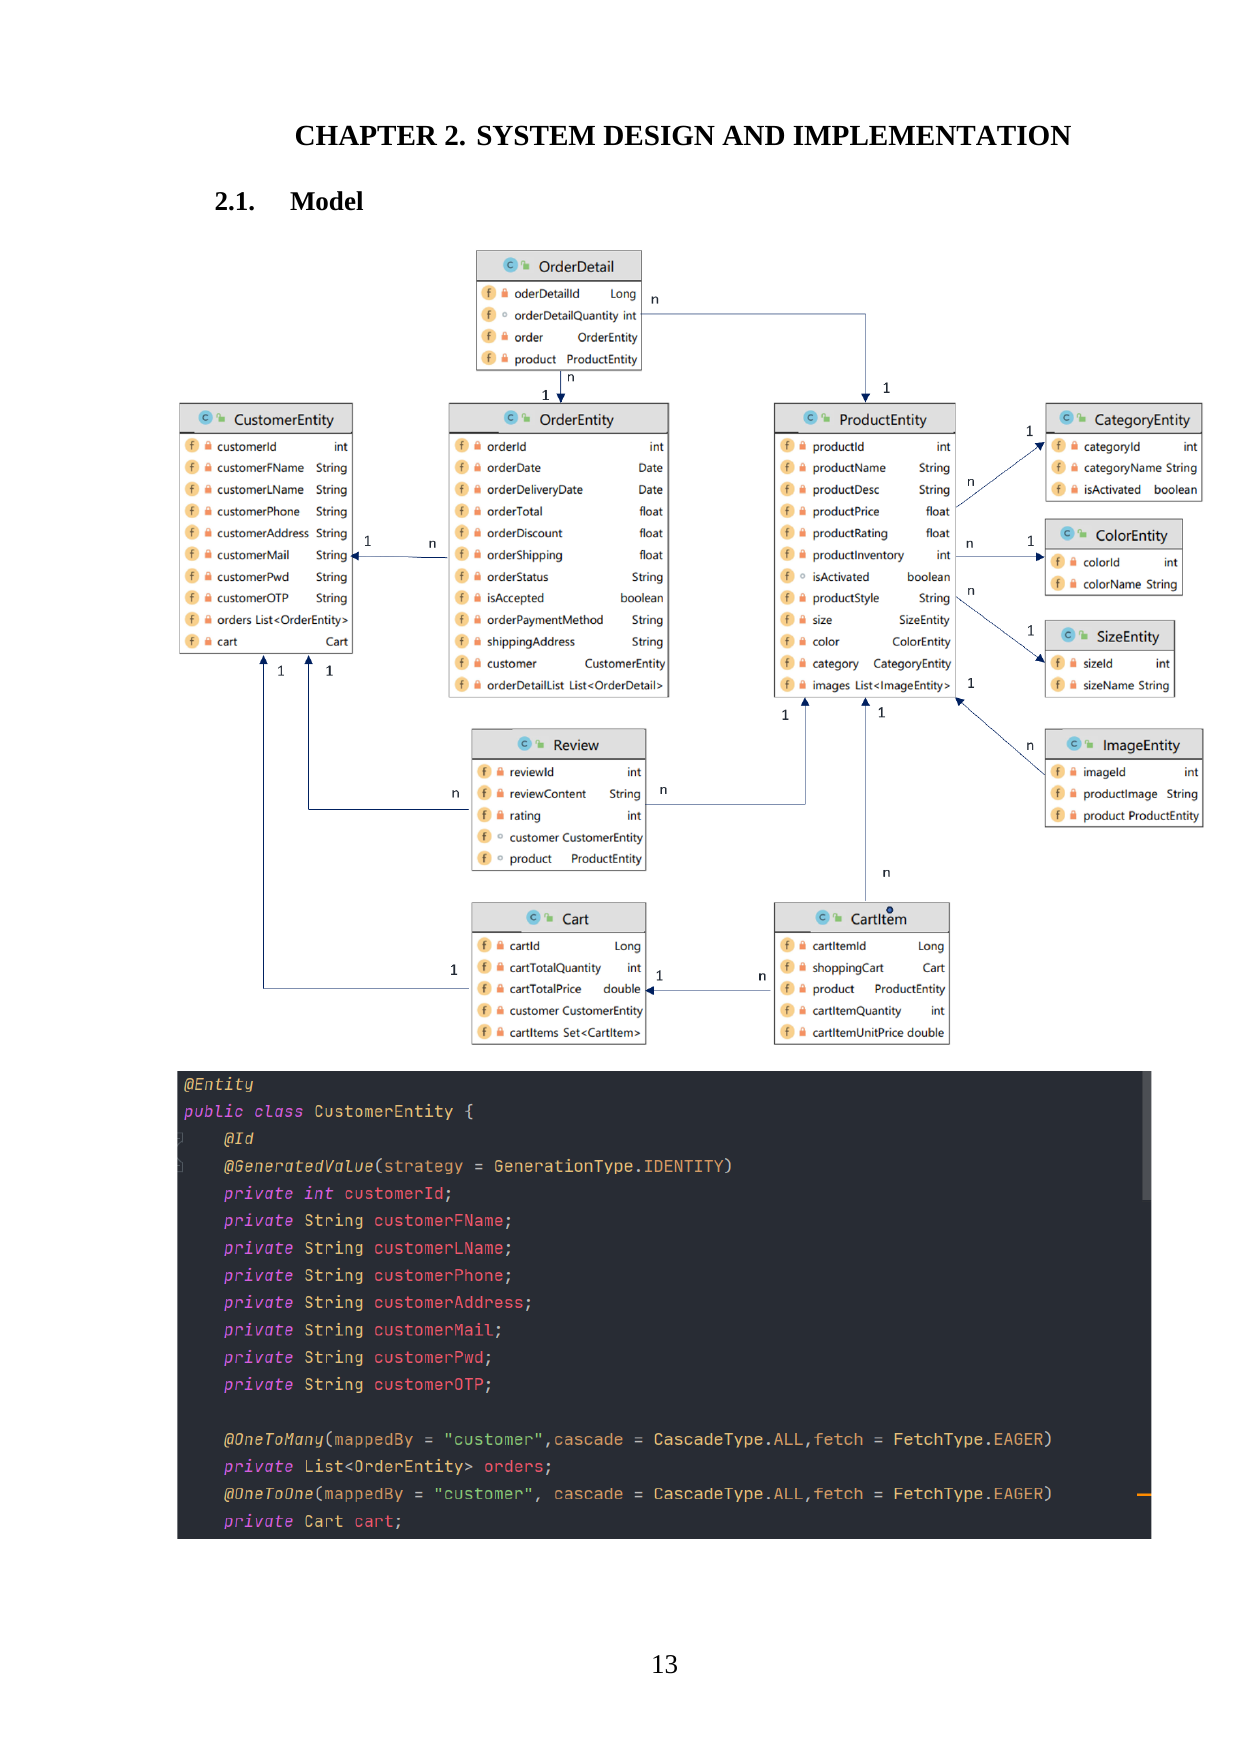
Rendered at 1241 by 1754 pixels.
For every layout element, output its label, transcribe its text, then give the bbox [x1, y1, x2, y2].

subtitle SYSTEM DESIGN AND IMPLEMENTATION [214, 118, 1152, 152]
picture [177, 248, 1206, 1046]
picture [177, 1071, 1152, 1539]
subtitle Model [214, 185, 1152, 216]
